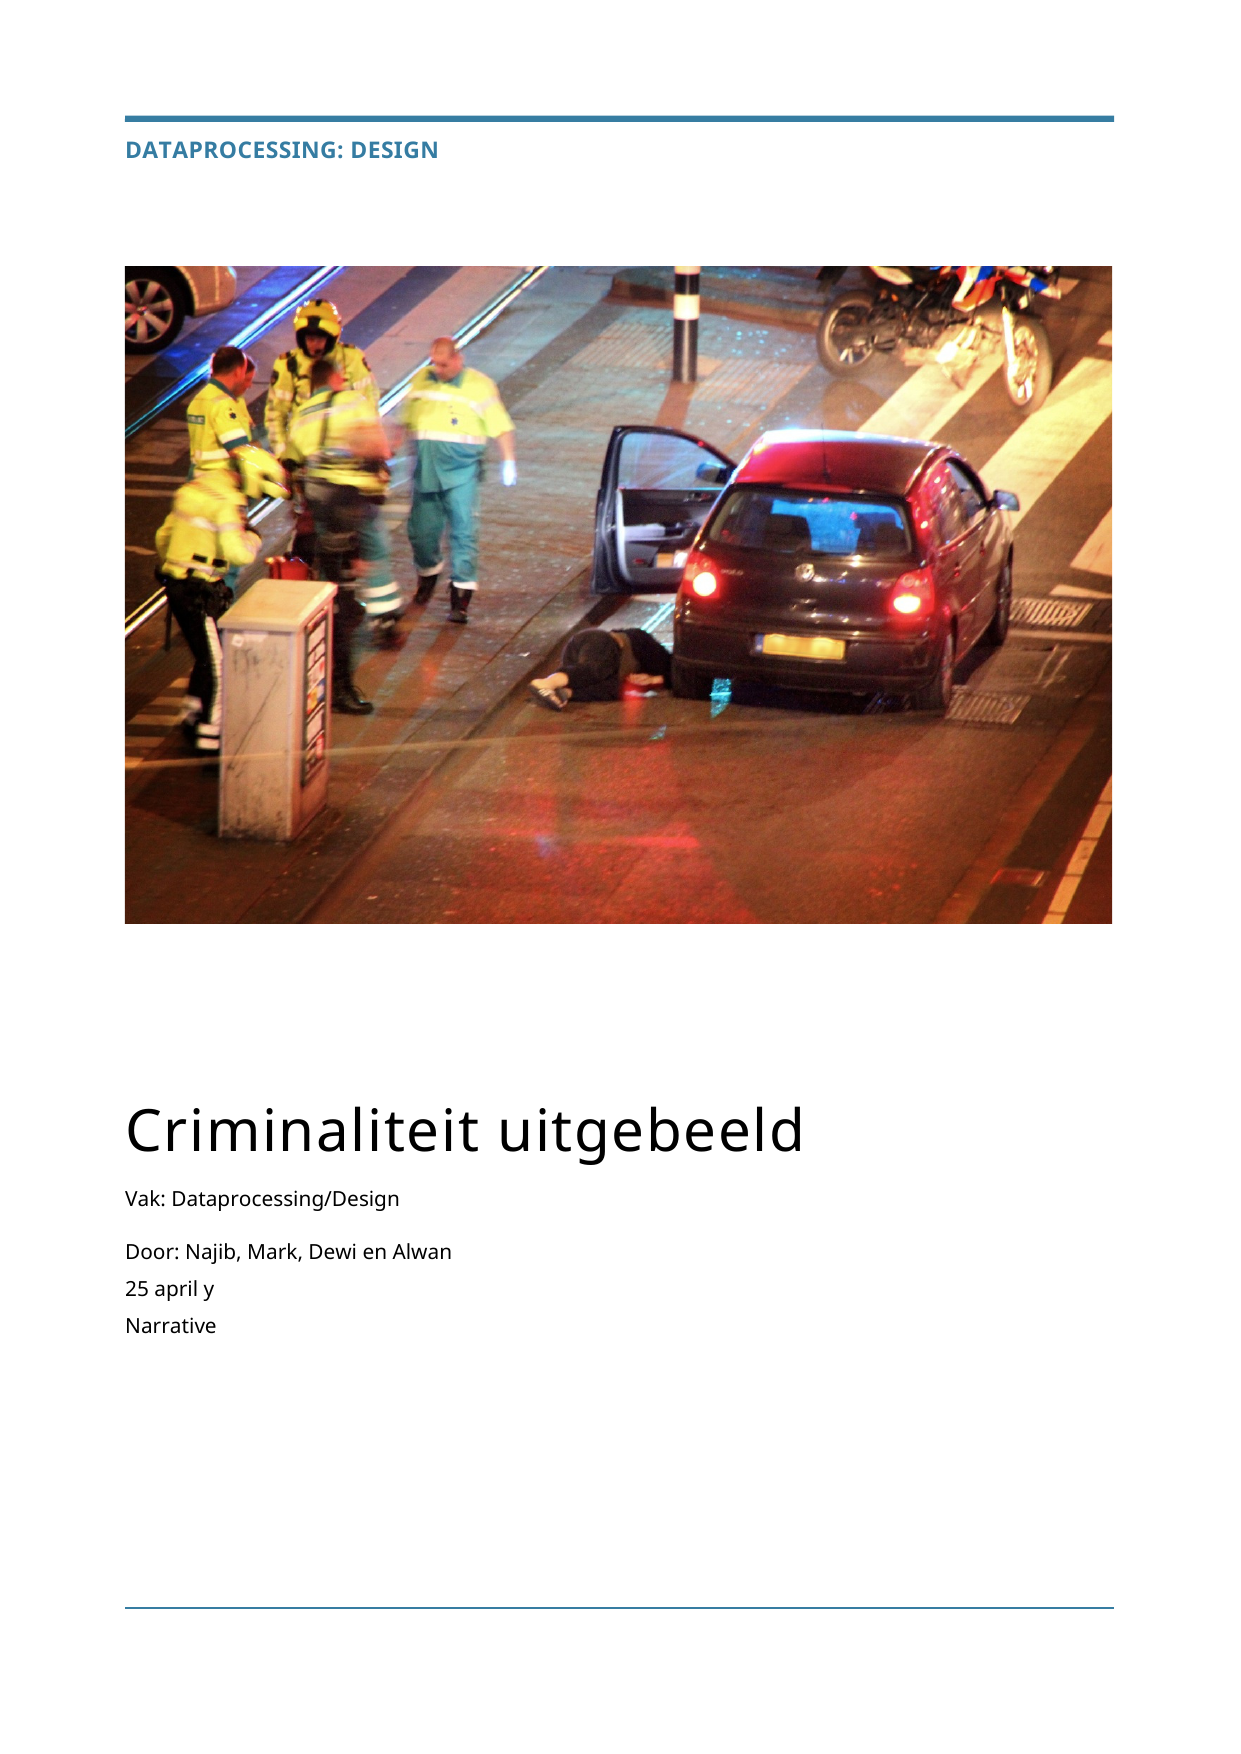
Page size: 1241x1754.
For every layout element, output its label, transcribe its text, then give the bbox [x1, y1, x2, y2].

text Door: Najib, Mark, Dewi en Alwan [125, 1237, 1115, 1266]
picture [126, 266, 1110, 923]
text 25 April 2018 [125, 1274, 1115, 1302]
text Vak: Dataprocessing/Design [125, 1184, 1115, 1213]
title Criminaliteit uitgebeeld [125, 1089, 1115, 1168]
text Narrative [125, 1311, 1115, 1339]
